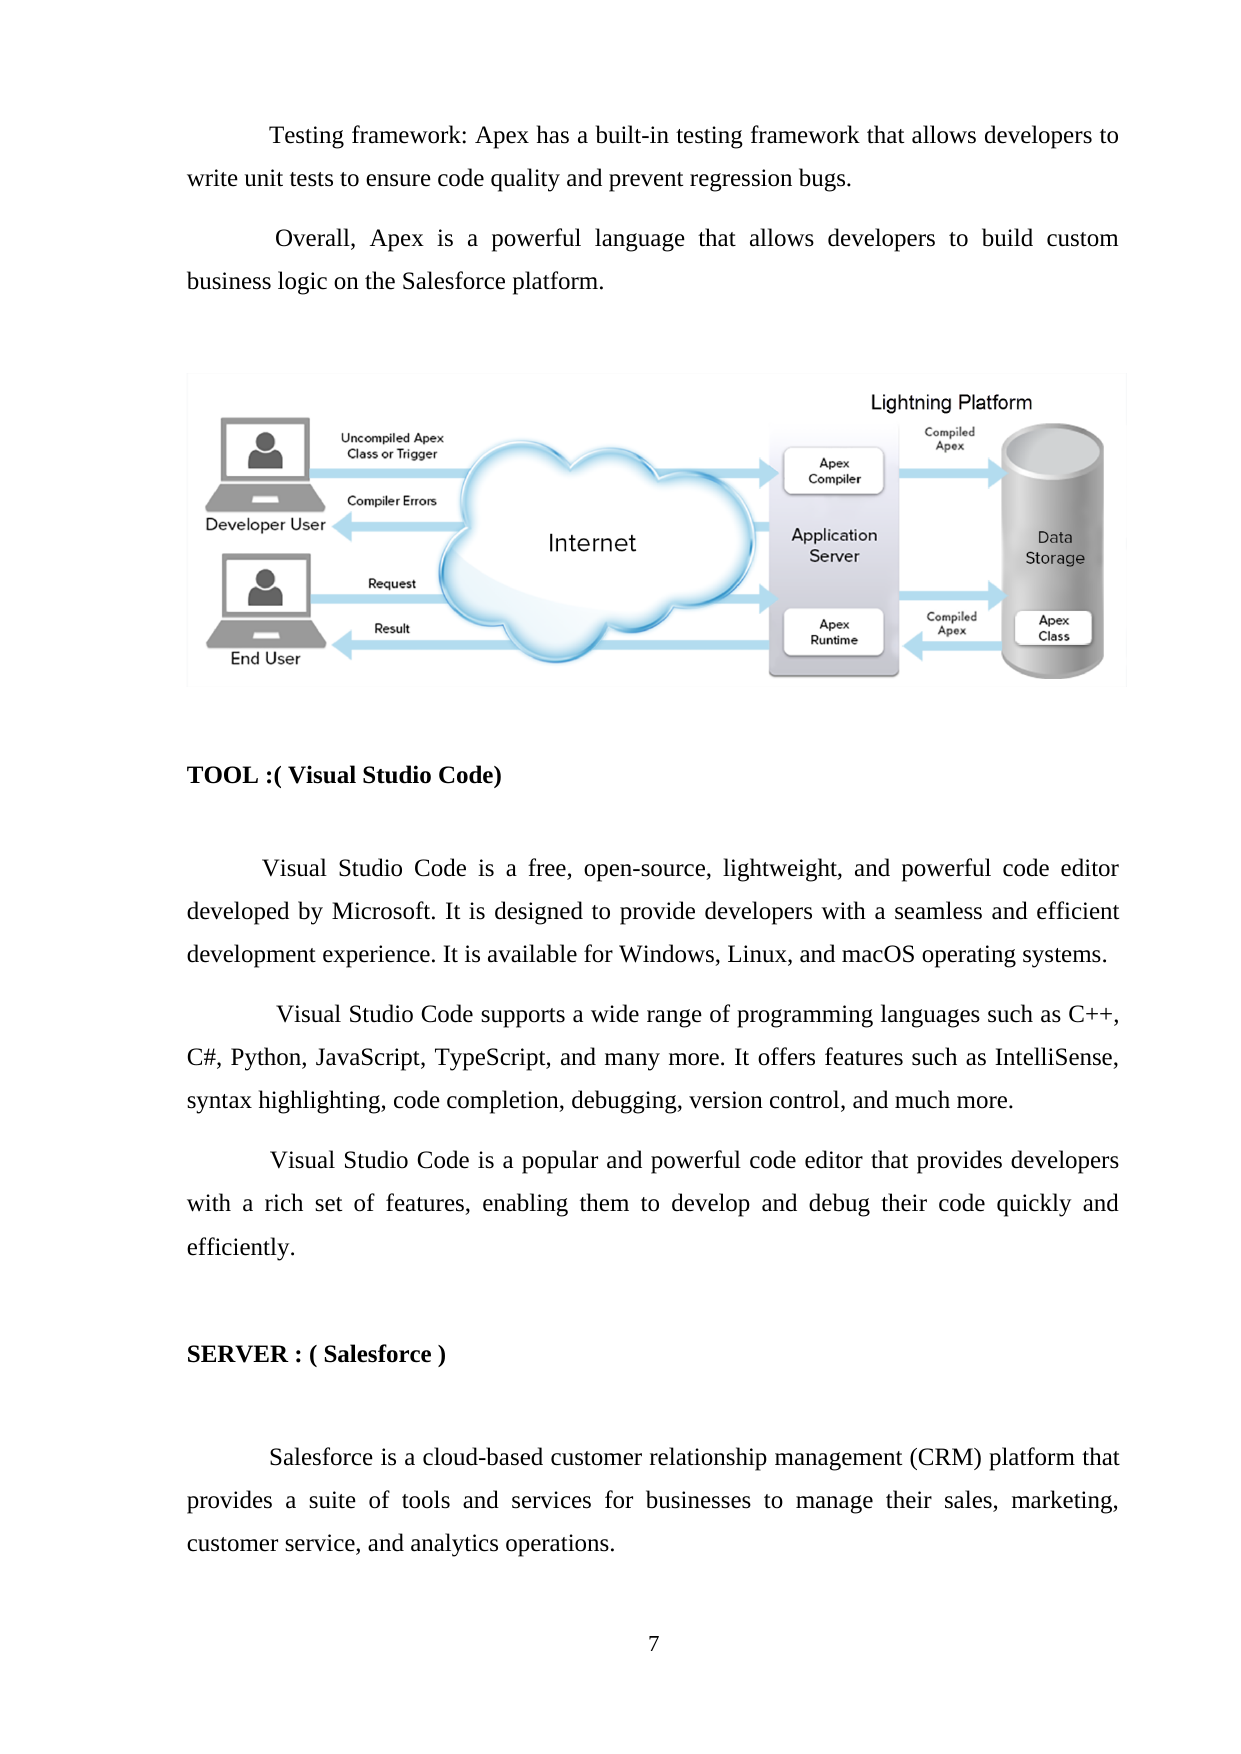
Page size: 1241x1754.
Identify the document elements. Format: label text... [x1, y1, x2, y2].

text Visual Studio Code is a popular and powerful code editor that provides developers with a rich set of features, enabling them to develop and debug their code quickly and efficiently. [187, 1145, 1120, 1260]
text Testing framework: Apex has a built-in testing framework that allows developers to write unit tests to ensure code quality and prevent regression bugs. [187, 120, 1120, 192]
picture [186, 373, 1127, 687]
text Overall, Apex is a powerful language that allows developers to build custom business logic on the Salesforce platform. [187, 223, 1120, 295]
text Salesforce is a cloud-based customer relationship management (CRM) platform that provides a suite of tools and services for businesses to manage their sales, marketing, customer service, and analytics operations. [187, 1442, 1120, 1557]
text Visual Studio Code supports a wide range of programming languages such as C++, C#, Python, JavaScript, TypeScript, and many more. It offers features such as IntelliSense, syntax highlighting, code completion, debugging, version control, and much more. [187, 999, 1120, 1114]
text SERVER : ( Salesforce ) [187, 1339, 1120, 1368]
text Visual Studio Code is a free, open-source, lightweight, and powerful code editor developed by Microsoft. It is designed to provide developers with a seamless and efficient development experience. It is available for Windows, Linux, and macOS operating systems. [187, 853, 1120, 968]
text TOOL :( Visual Studio Code) [187, 760, 1120, 789]
